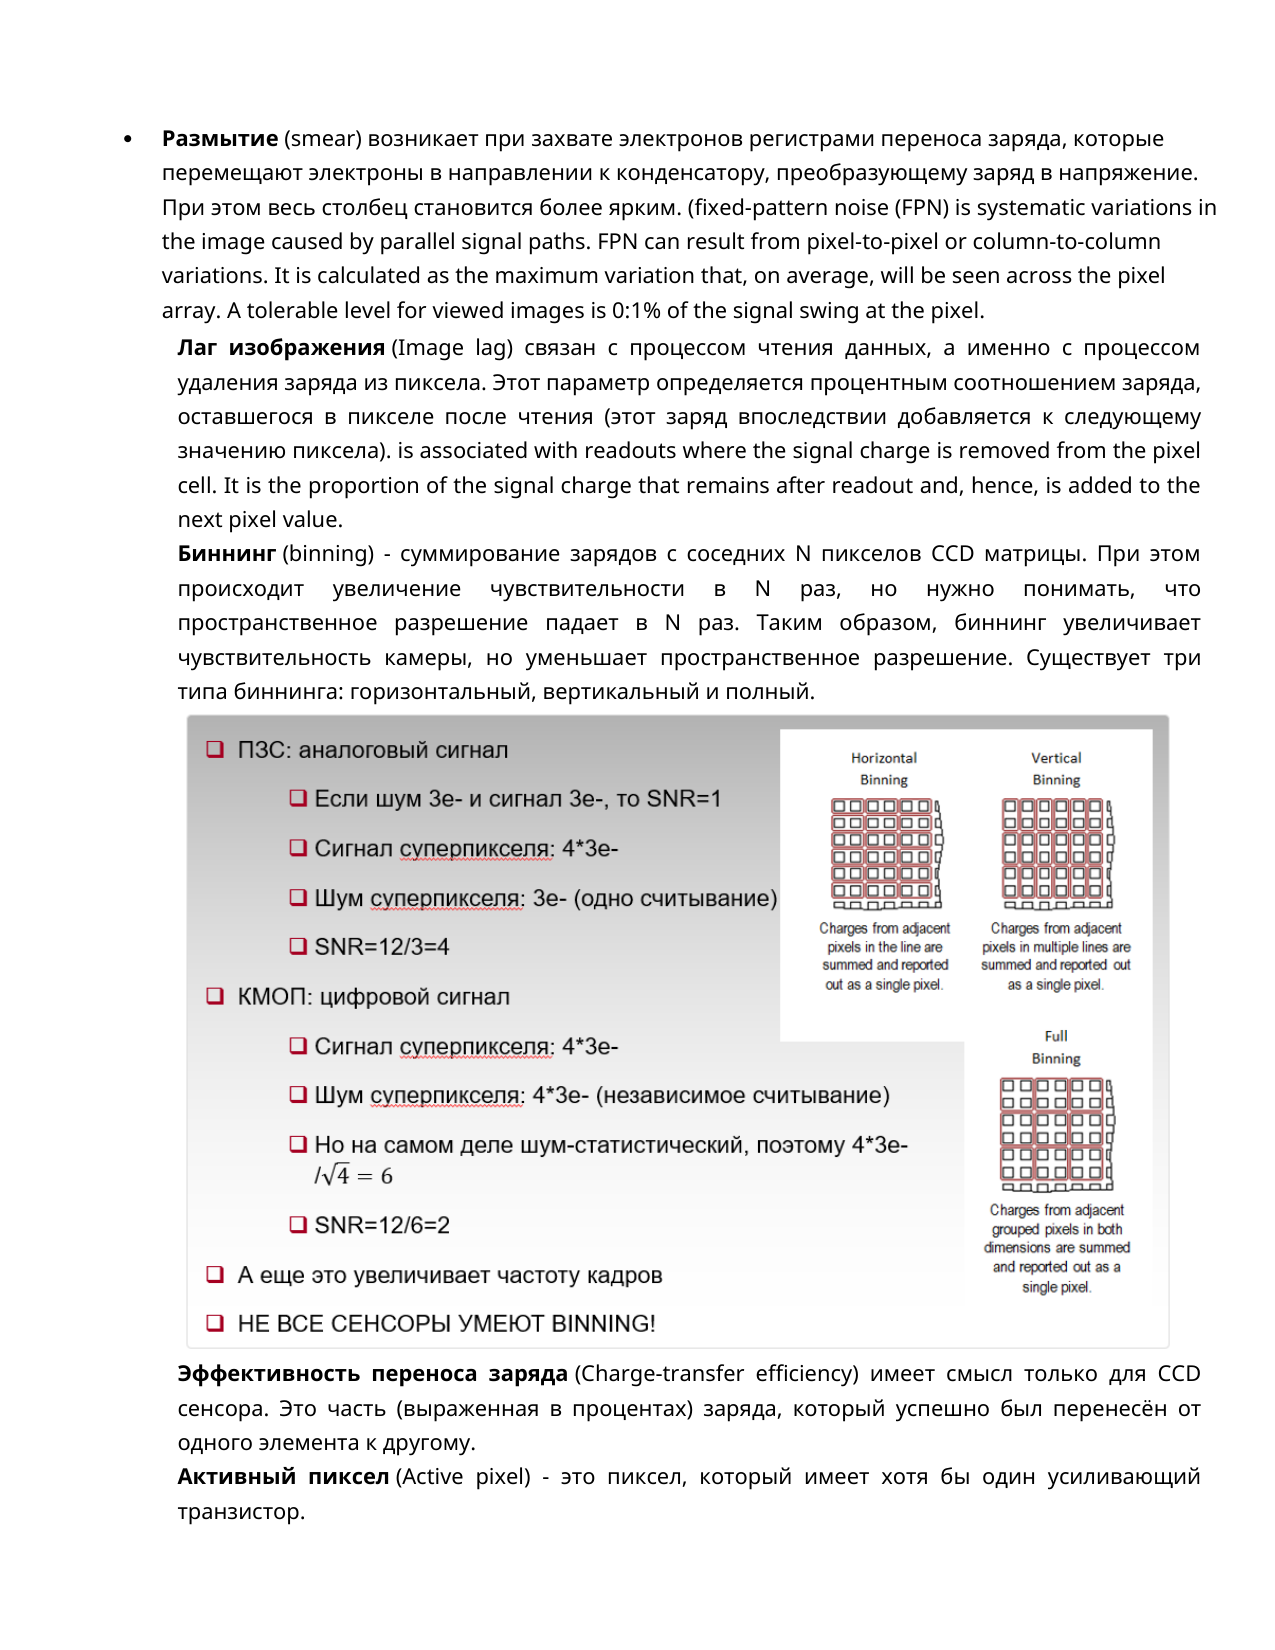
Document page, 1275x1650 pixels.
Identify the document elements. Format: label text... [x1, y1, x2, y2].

list Размытие (smear) возникает при захвате электронов регистрами переноса заряда, которые перемещают электроны в направлении к конденсатору, преобразующему заряд в напряжение. При этом весь столбец становится более ярким. (fixed-pattern noise (FPN) is systematic variations in the image caused by parallel signal paths. FPN can result from pixel-to-pixel or column-to-column variations. It is calculated as the maximum variation that, on average, will be seen across the pixel array. A tolerable level for viewed images is 0:1% of the signal swing at the pixel. [124, 118, 1226, 324]
picture [177, 705, 1175, 1354]
text Активный пиксел (Active pixel) - это пиксел, который имеет хотя бы один усиливающий транзистор. [177, 1457, 1202, 1525]
text Лаг изображения (Image lag) связан с процессом чтения данных, а именно с процессом удаления заряда из пиксела. Этот параметр определяется процентным соотношением заряда, оставшегося в пикселе после чтения (этот заряд впоследствии добавляется к следующему значению пиксела). is associated with readouts where the signal charge is removed from the pixel cell. It is the proportion of the signal charge that remains after readout and, hence, is added to the next pixel value. [177, 327, 1202, 534]
text Биннинг (binning) - суммирование зарядов с соседних N пикселов CCD матрицы. При этом происходит увеличение чувствительности в N раз, но нужно понимать, что пространственное разрешение падает в N раз. Таким образом, биннинг увеличивает чувствительность камеры, но уменьшает пространственное разрешение. Существует три типа биннинга: горизонтальный, вертикальный и полный. [177, 534, 1202, 706]
text Эффективность переноса заряда (Charge-transfer efficiency) имеет смысл только для CCD сенсора. Это часть (выраженная в процентах) заряда, который успешно был перенесён от одного элемента к другому. [177, 1353, 1202, 1457]
